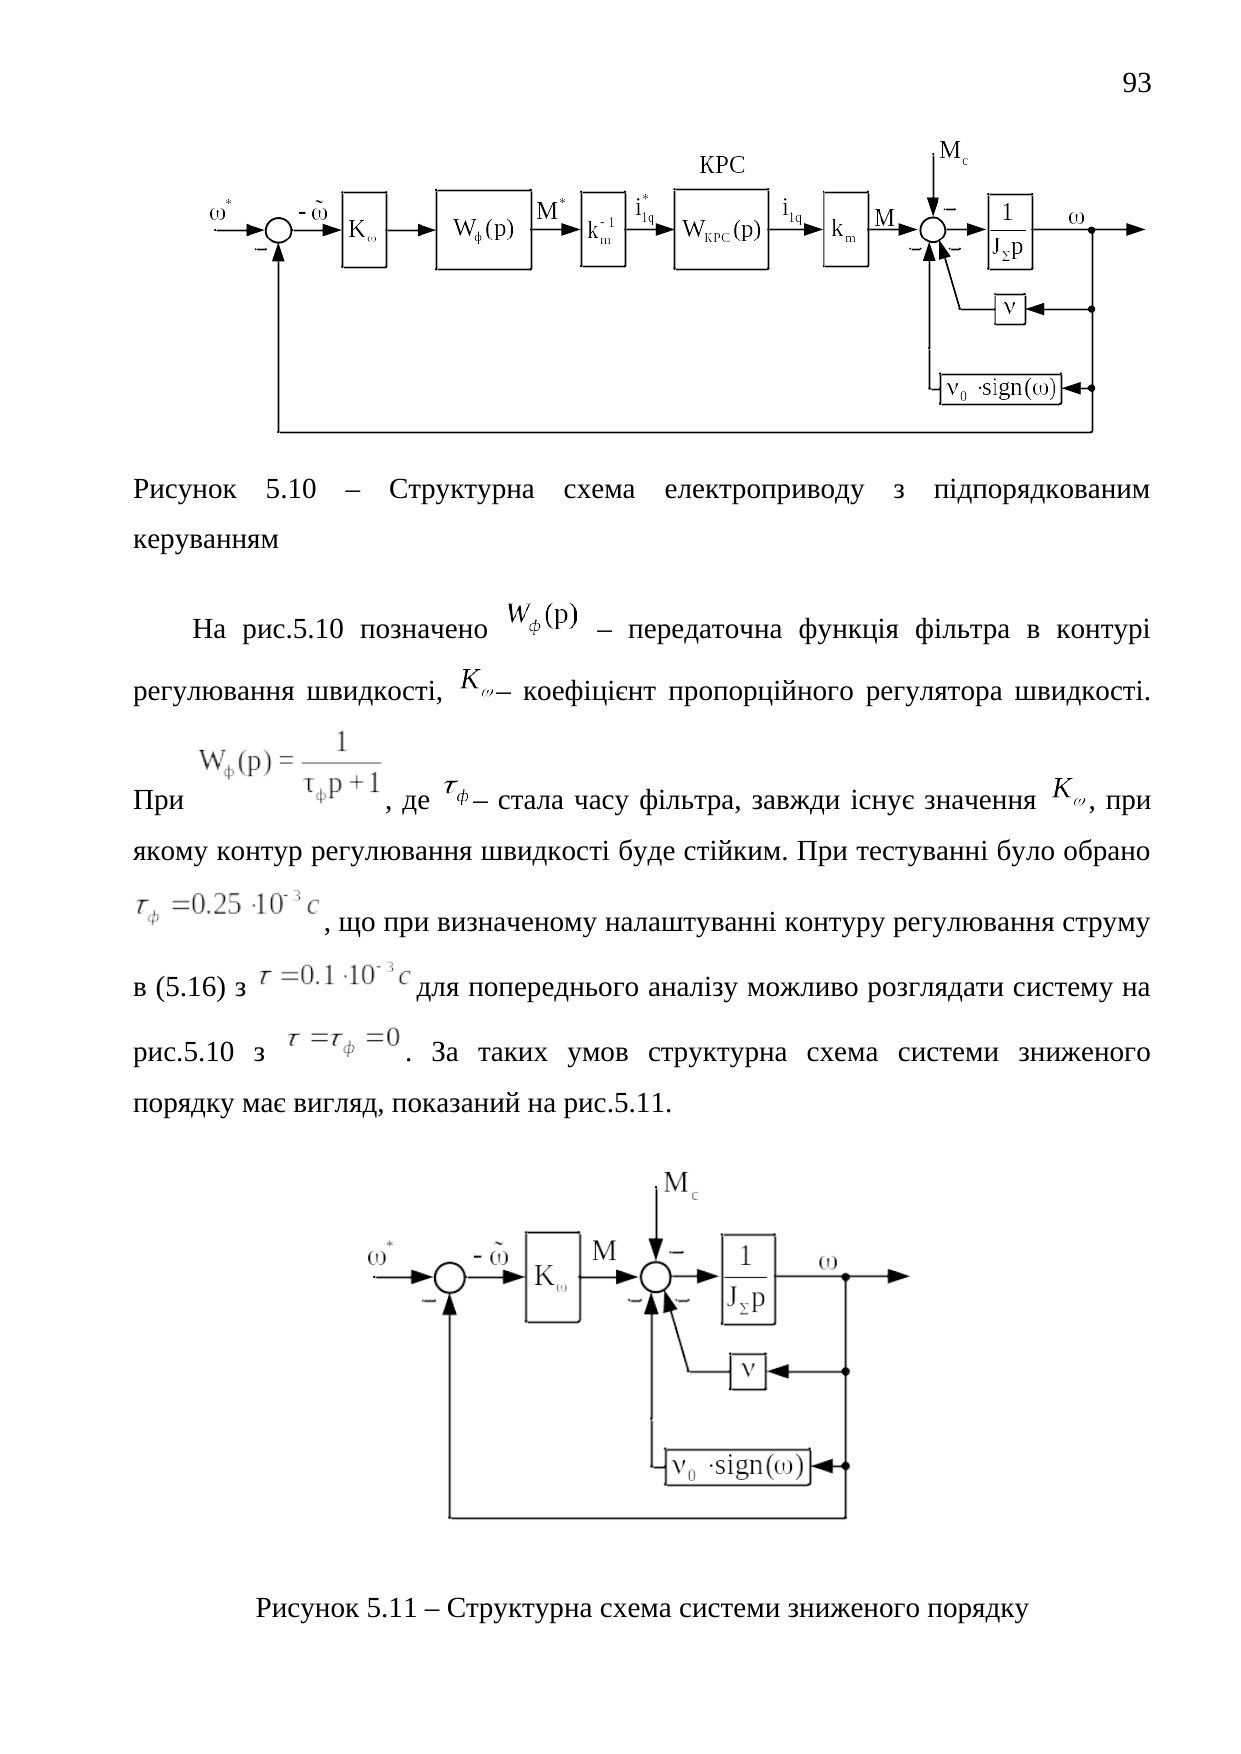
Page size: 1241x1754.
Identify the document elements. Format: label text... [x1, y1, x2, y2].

text Рисунок 5.11 – Структурна схема системи зниженого порядку [133, 1590, 1152, 1624]
text Рисунок 5.10 – Структурна схема електроприводу з підпорядкованим керуванням [133, 132, 1152, 554]
text На рис.5.10 позначено – передаточна функція фільтра в контурі регулювання швидкості, – коефіцієнт пропорційного регулятора швидкості. При , де – стала часу фільтра, завжди існує значення , при якому контур регулювання швидкості буде стійким. При тестуванні було обрано , що при визначеному налаштуванні контуру регулювання струму в (5.16) з для попереднього аналізу можливо розглядати систему на рис.5.10 з . За таких умов структурна схема системи зниженого порядку має вигляд, показаний на рис.5.11. [133, 596, 1152, 1118]
